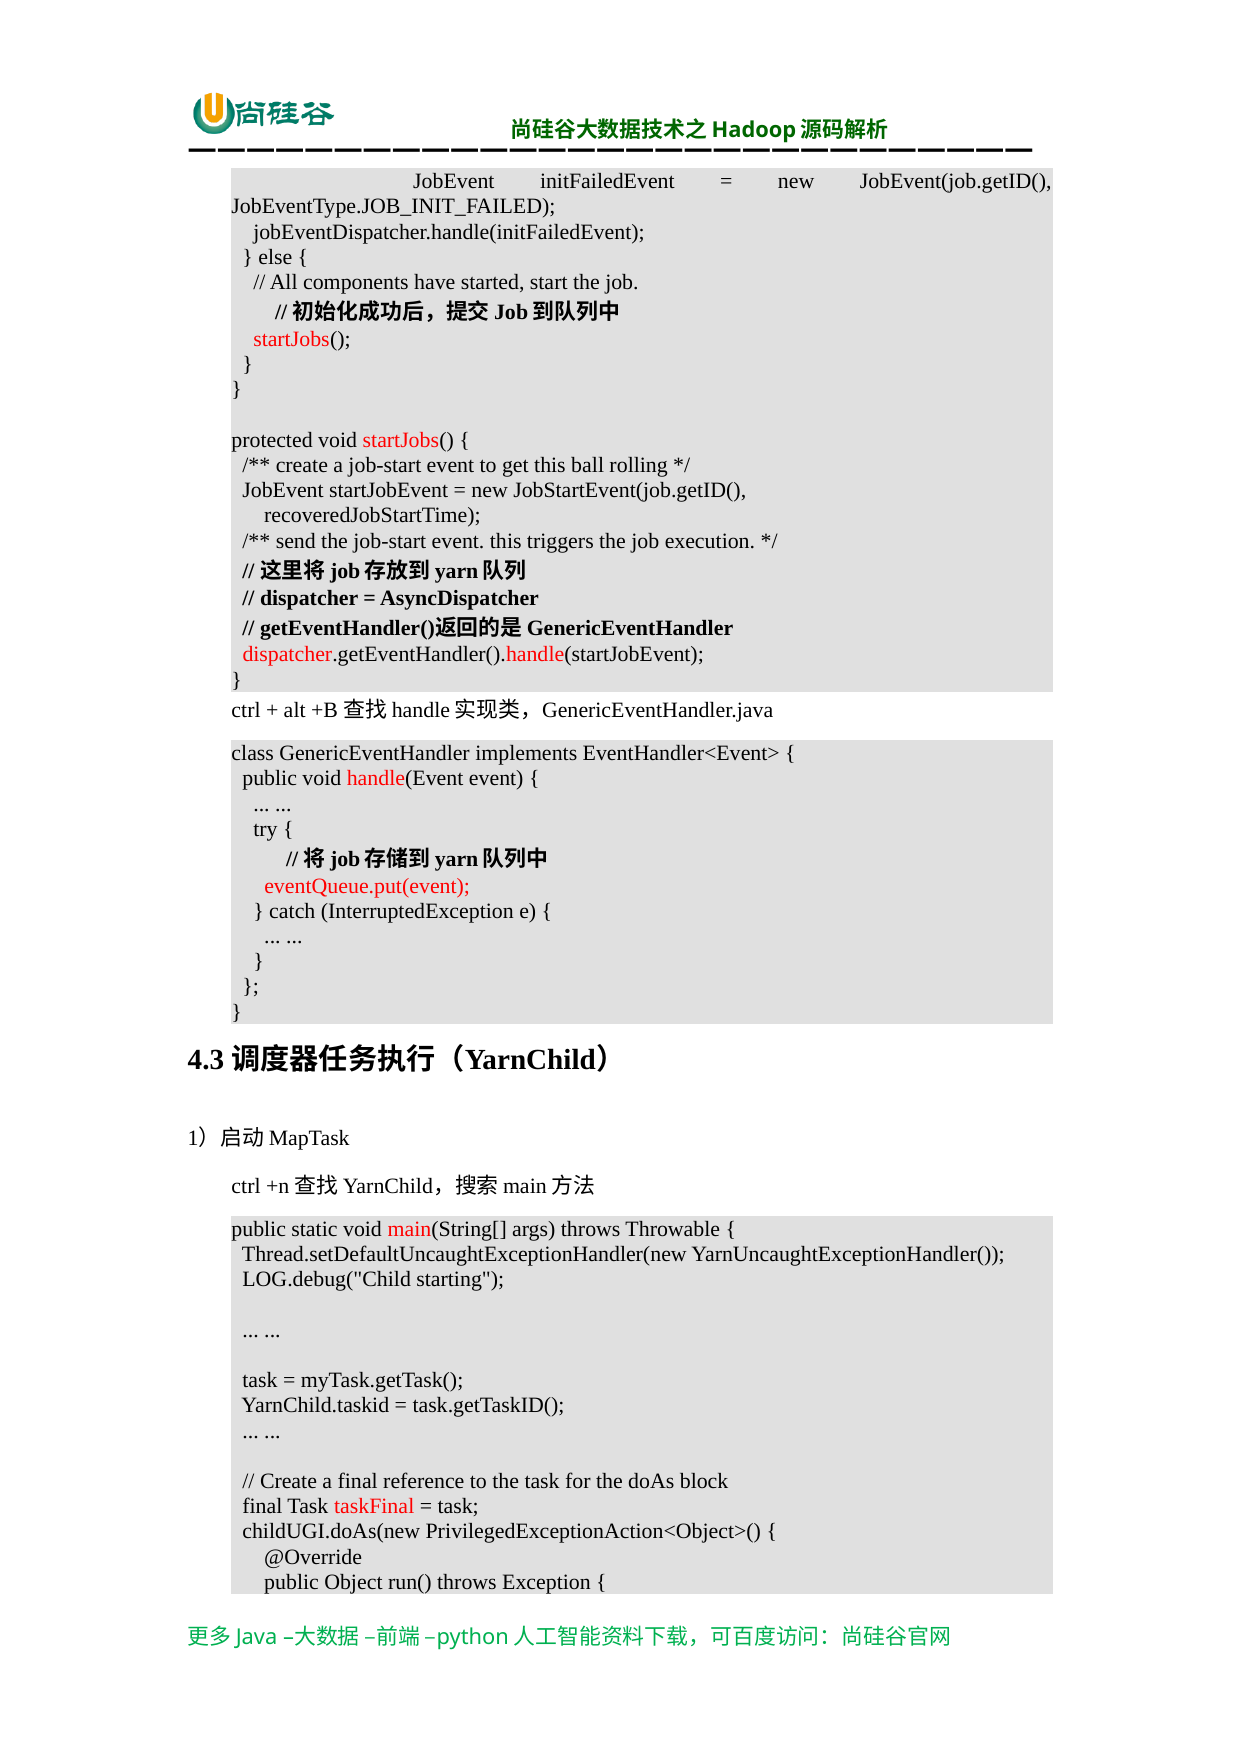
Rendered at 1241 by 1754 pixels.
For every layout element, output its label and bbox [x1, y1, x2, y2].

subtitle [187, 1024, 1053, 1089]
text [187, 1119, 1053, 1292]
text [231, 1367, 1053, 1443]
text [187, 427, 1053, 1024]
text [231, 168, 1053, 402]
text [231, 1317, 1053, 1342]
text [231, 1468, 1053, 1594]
picture [187, 88, 338, 138]
